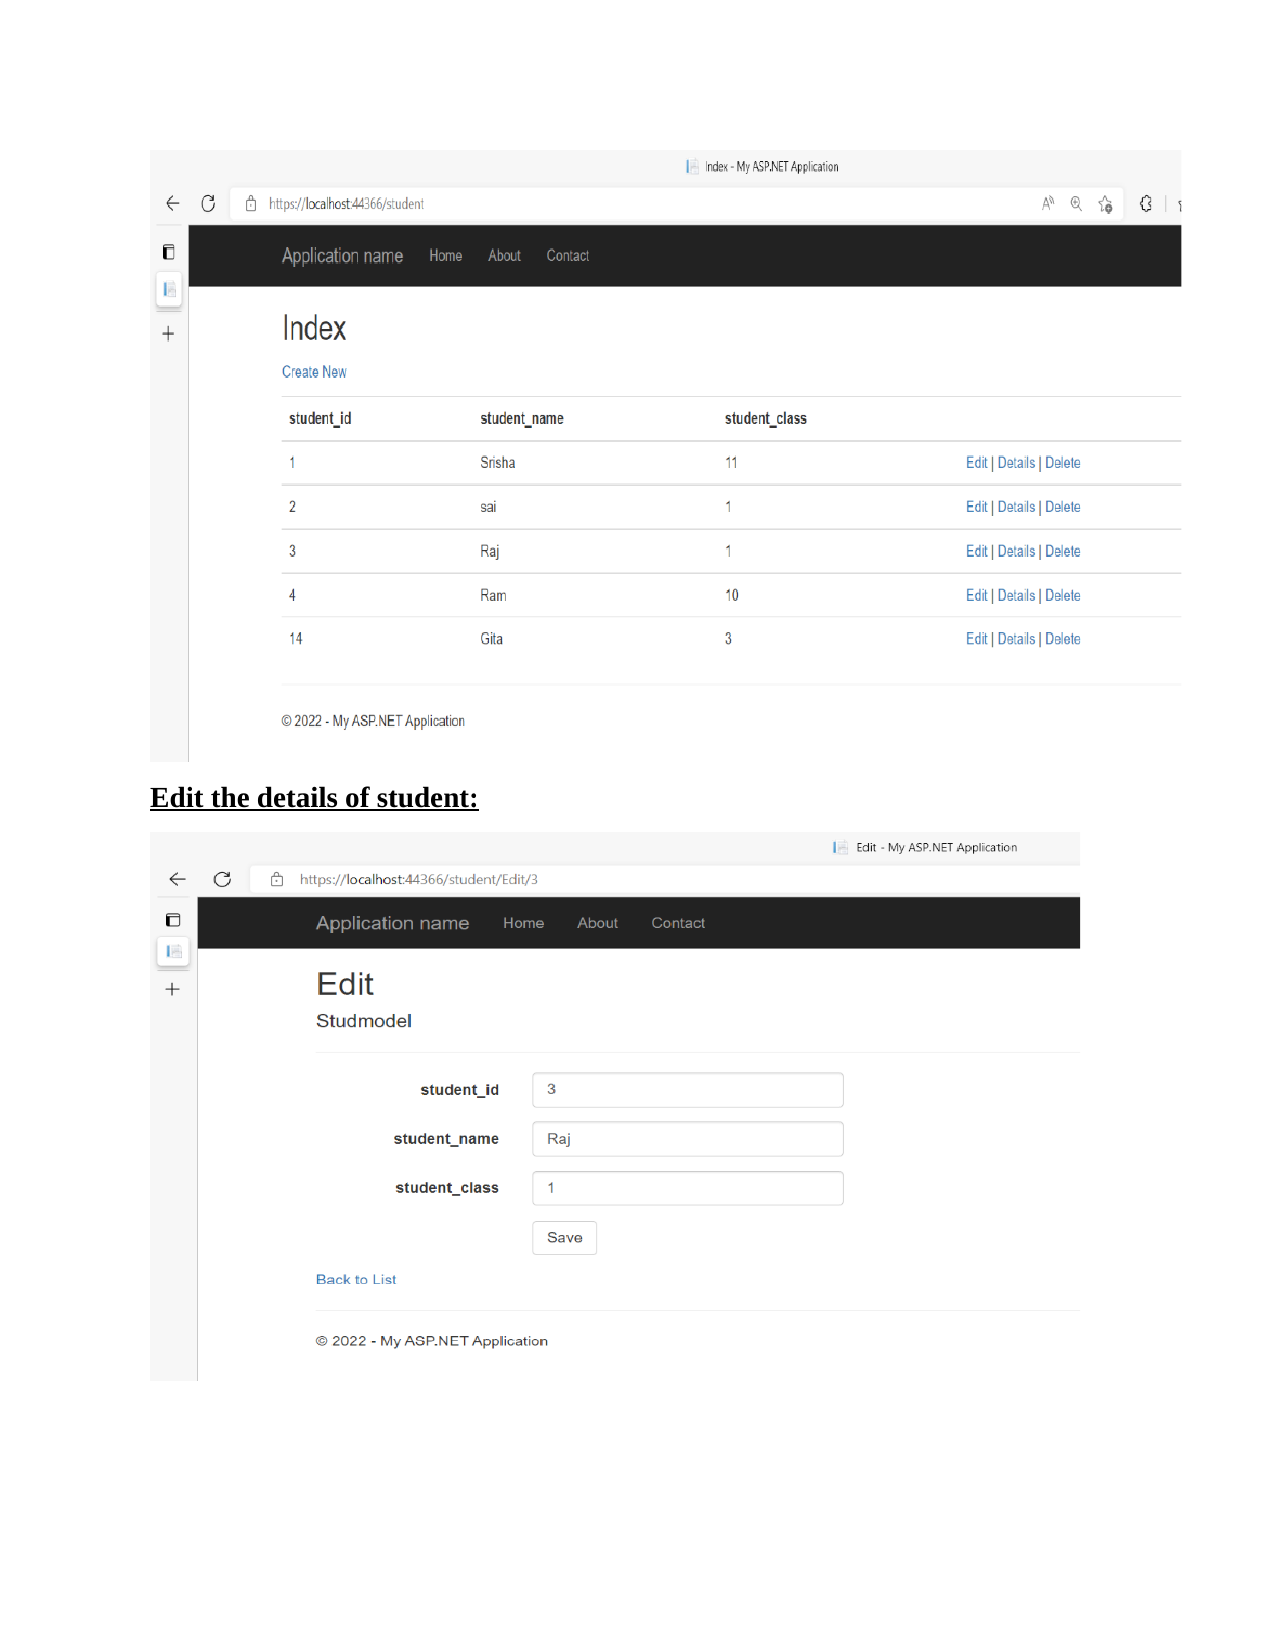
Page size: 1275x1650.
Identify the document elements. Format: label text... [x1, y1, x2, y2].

picture [150, 150, 1182, 762]
picture [150, 832, 1080, 1381]
text Edit the details of student: [150, 780, 1125, 814]
